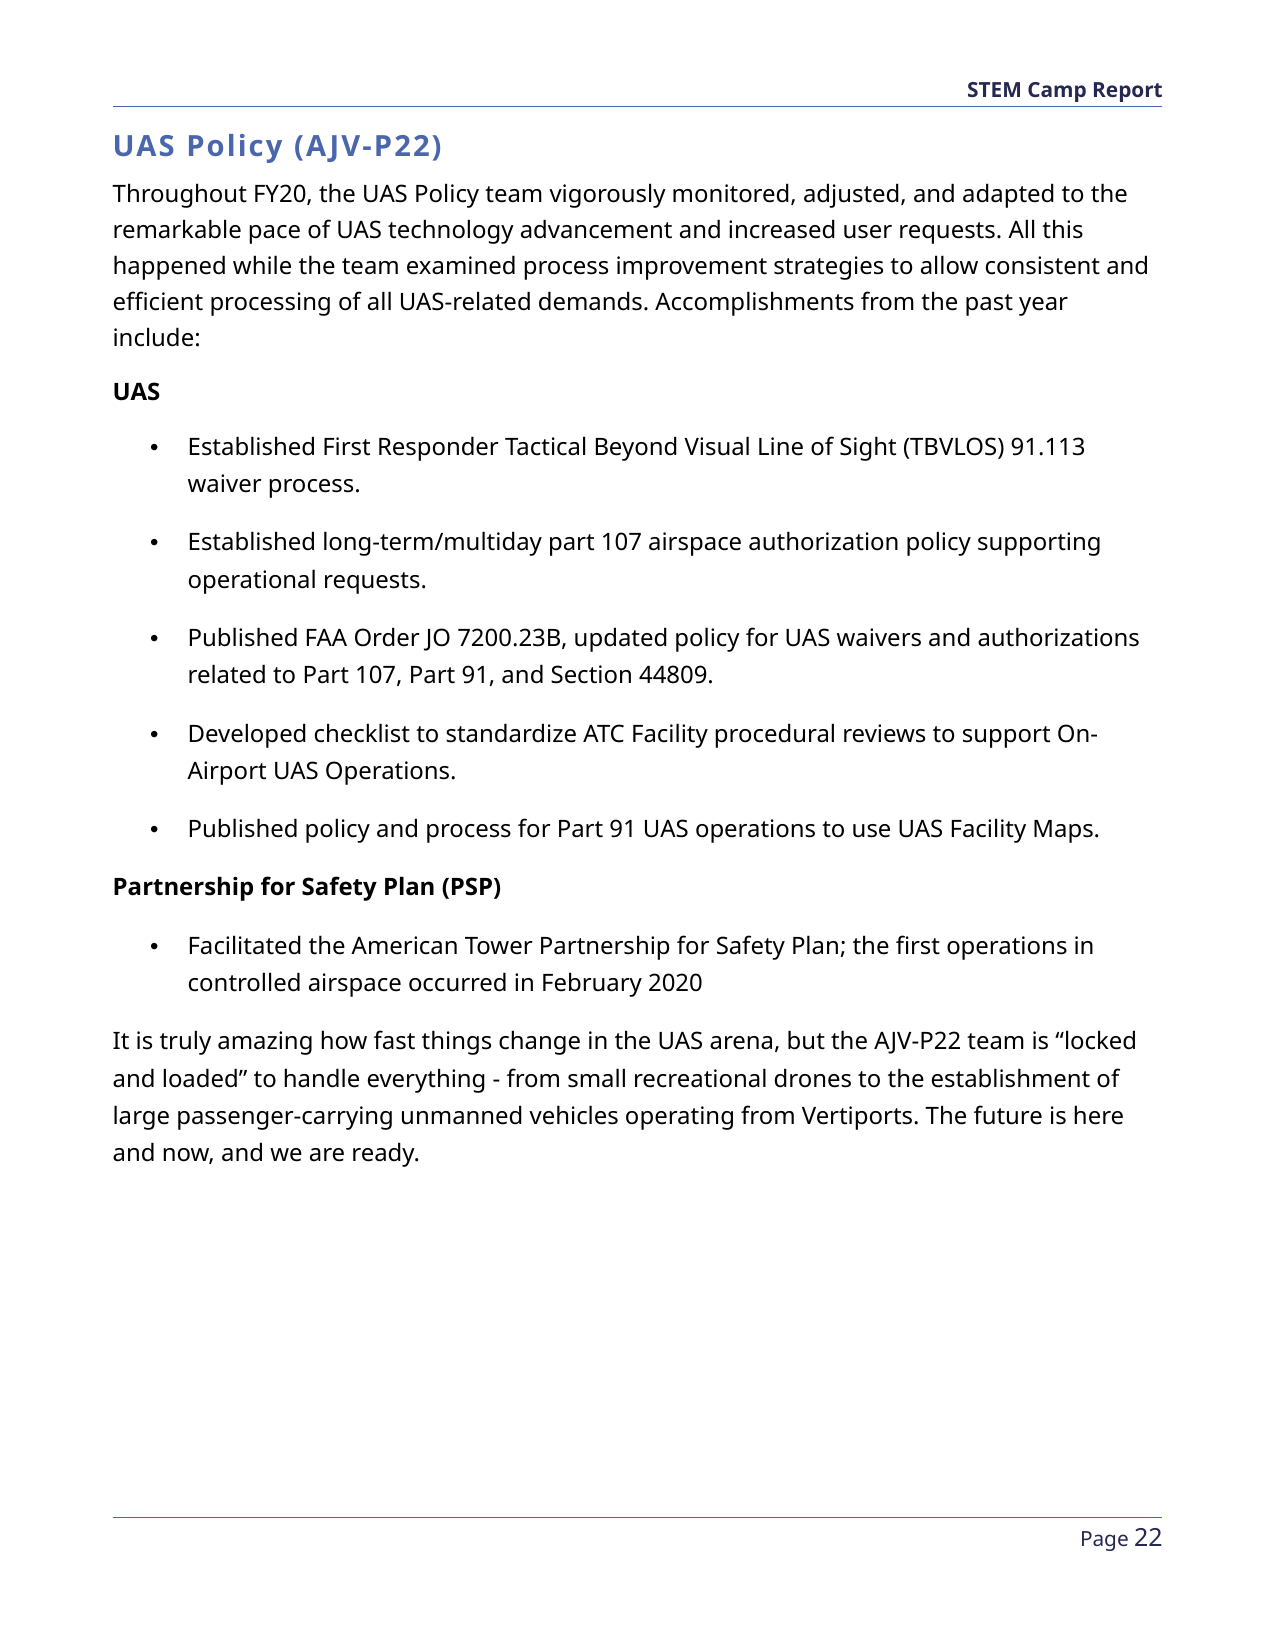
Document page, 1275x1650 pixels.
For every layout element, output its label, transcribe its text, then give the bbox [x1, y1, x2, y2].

list Published FAA Order JO 7200.23B, updated policy for UAS waivers and authorizations related to Part 107, Part 91, and Section 44809. [150, 621, 1162, 691]
list Established long-term/multiday part 107 airspace authorization policy supporting operational requests. [150, 525, 1162, 595]
subtitle UAS Policy (AJV-P22) [112, 125, 1162, 165]
list Developed checklist to standardize ATC Facility procedural reviews to support On-Airport UAS Operations. [150, 716, 1162, 786]
text Partnership for Safety Plan (PSP) [112, 870, 1162, 903]
text UAS [112, 375, 1162, 407]
list Established First Responder Tactical Beyond Visual Line of Sight (TBVLOS) 91.113 waiver process. [150, 429, 1162, 499]
text It is truly amazing how fast things change in the UAS arena, but the AJV-P22 team is “locked and loaded” to handle everything - from small recreational drones to the establishment of large passenger-carrying unmanned vehicles operating from Vertiports. The future is here and now, and we are ready. [112, 1024, 1162, 1169]
list Facilitated the American Tower Partnership for Safety Plan; the first operations in controlled airspace occurred in February 2020 [150, 928, 1162, 998]
text Throughout FY20, the UAS Policy team vigorously monitored, adjusted, and adapted to the remarkable pace of UAS technology advancement and increased user requests. All this happened while the team examined process improvement strategies to allow consistent and efficient processing of all UAS-related demands. Accomplishments from the past year include: [112, 177, 1162, 353]
list Published policy and process for Part 91 UAS operations to use UAS Facility Maps. [150, 812, 1162, 844]
